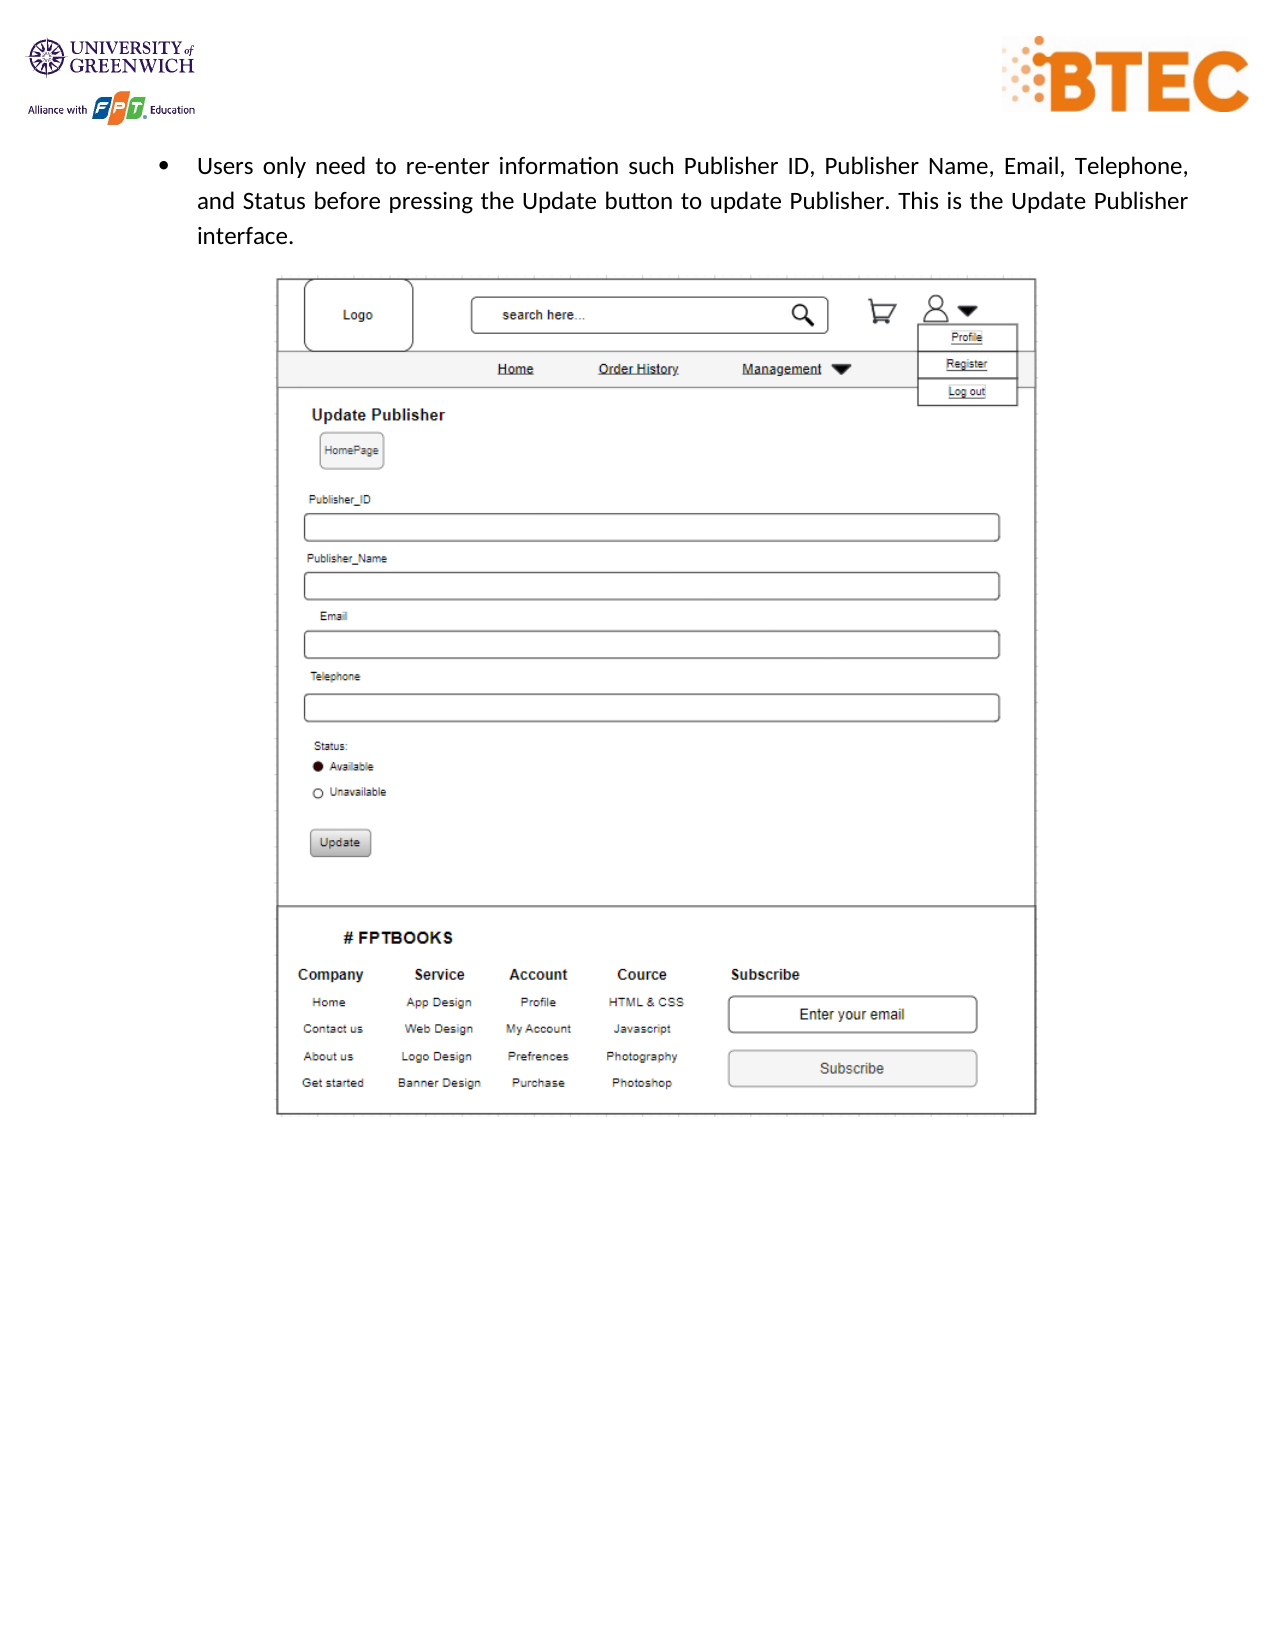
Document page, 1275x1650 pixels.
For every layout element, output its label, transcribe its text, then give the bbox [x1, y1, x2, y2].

list Users only need to re-enter information such Publisher ID, Publisher Name, Email, Telephone, and Status before pressing the Update button to update Publisher. This is the Update Publisher interface. [159, 150, 1191, 251]
picture [274, 275, 1039, 1117]
picture [14, 25, 207, 136]
picture [1001, 36, 1249, 112]
